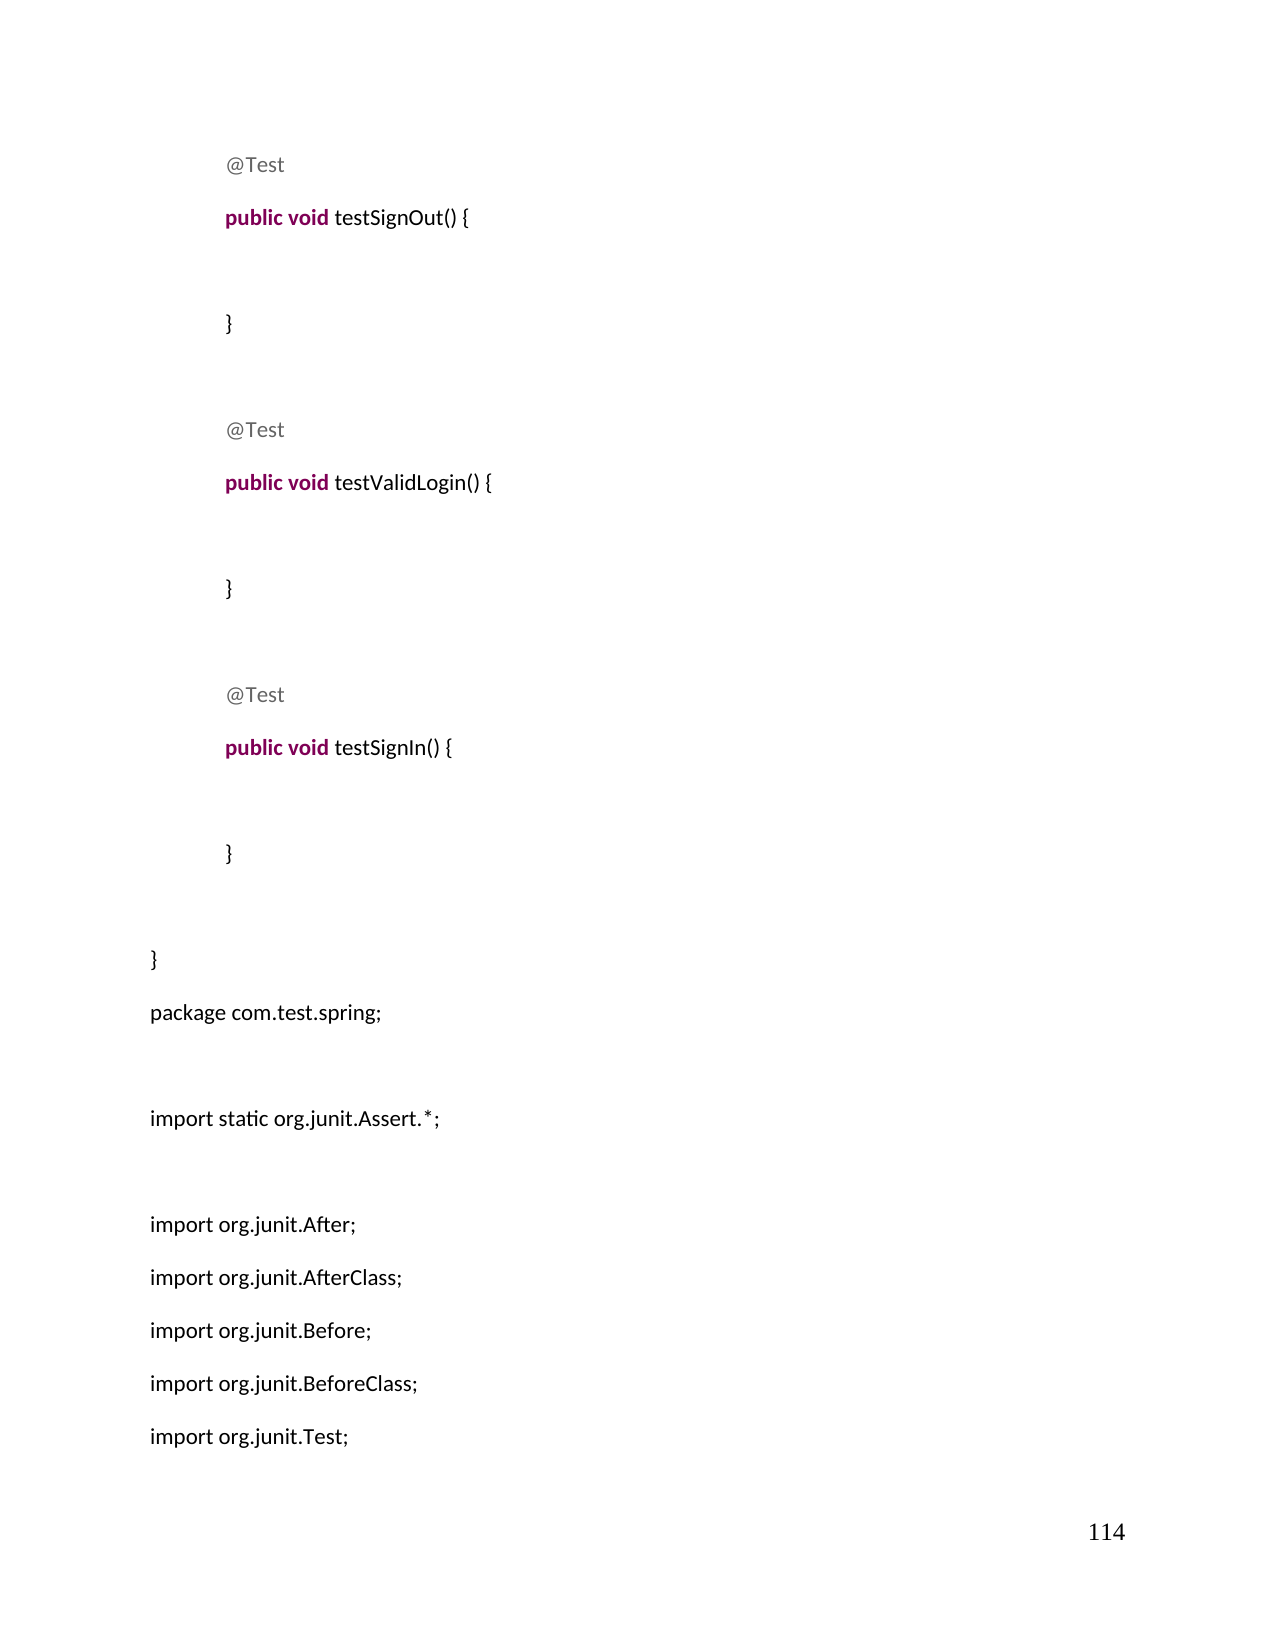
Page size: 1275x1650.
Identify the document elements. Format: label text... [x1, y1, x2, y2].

text public void testSignIn() { [150, 733, 1125, 761]
text public void testSignOut() { [150, 203, 1125, 231]
text } [150, 309, 1125, 337]
text } [150, 945, 1125, 973]
text import org.junit.Test; [150, 1422, 1125, 1451]
text @Test [150, 150, 1125, 178]
text } [150, 574, 1125, 602]
text } [150, 839, 1125, 867]
text import org.junit.After; [150, 1210, 1125, 1238]
text import org.junit.Before; [150, 1316, 1125, 1344]
text package com.test.spring; [150, 998, 1125, 1026]
text import org.junit.BeforeClass; [150, 1369, 1125, 1397]
text import static org.junit.Assert.*; [150, 1104, 1125, 1132]
text import org.junit.AfterClass; [150, 1263, 1125, 1291]
text @Test [150, 415, 1125, 443]
text @Test [150, 680, 1125, 708]
text public void testValidLogin() { [150, 468, 1125, 496]
